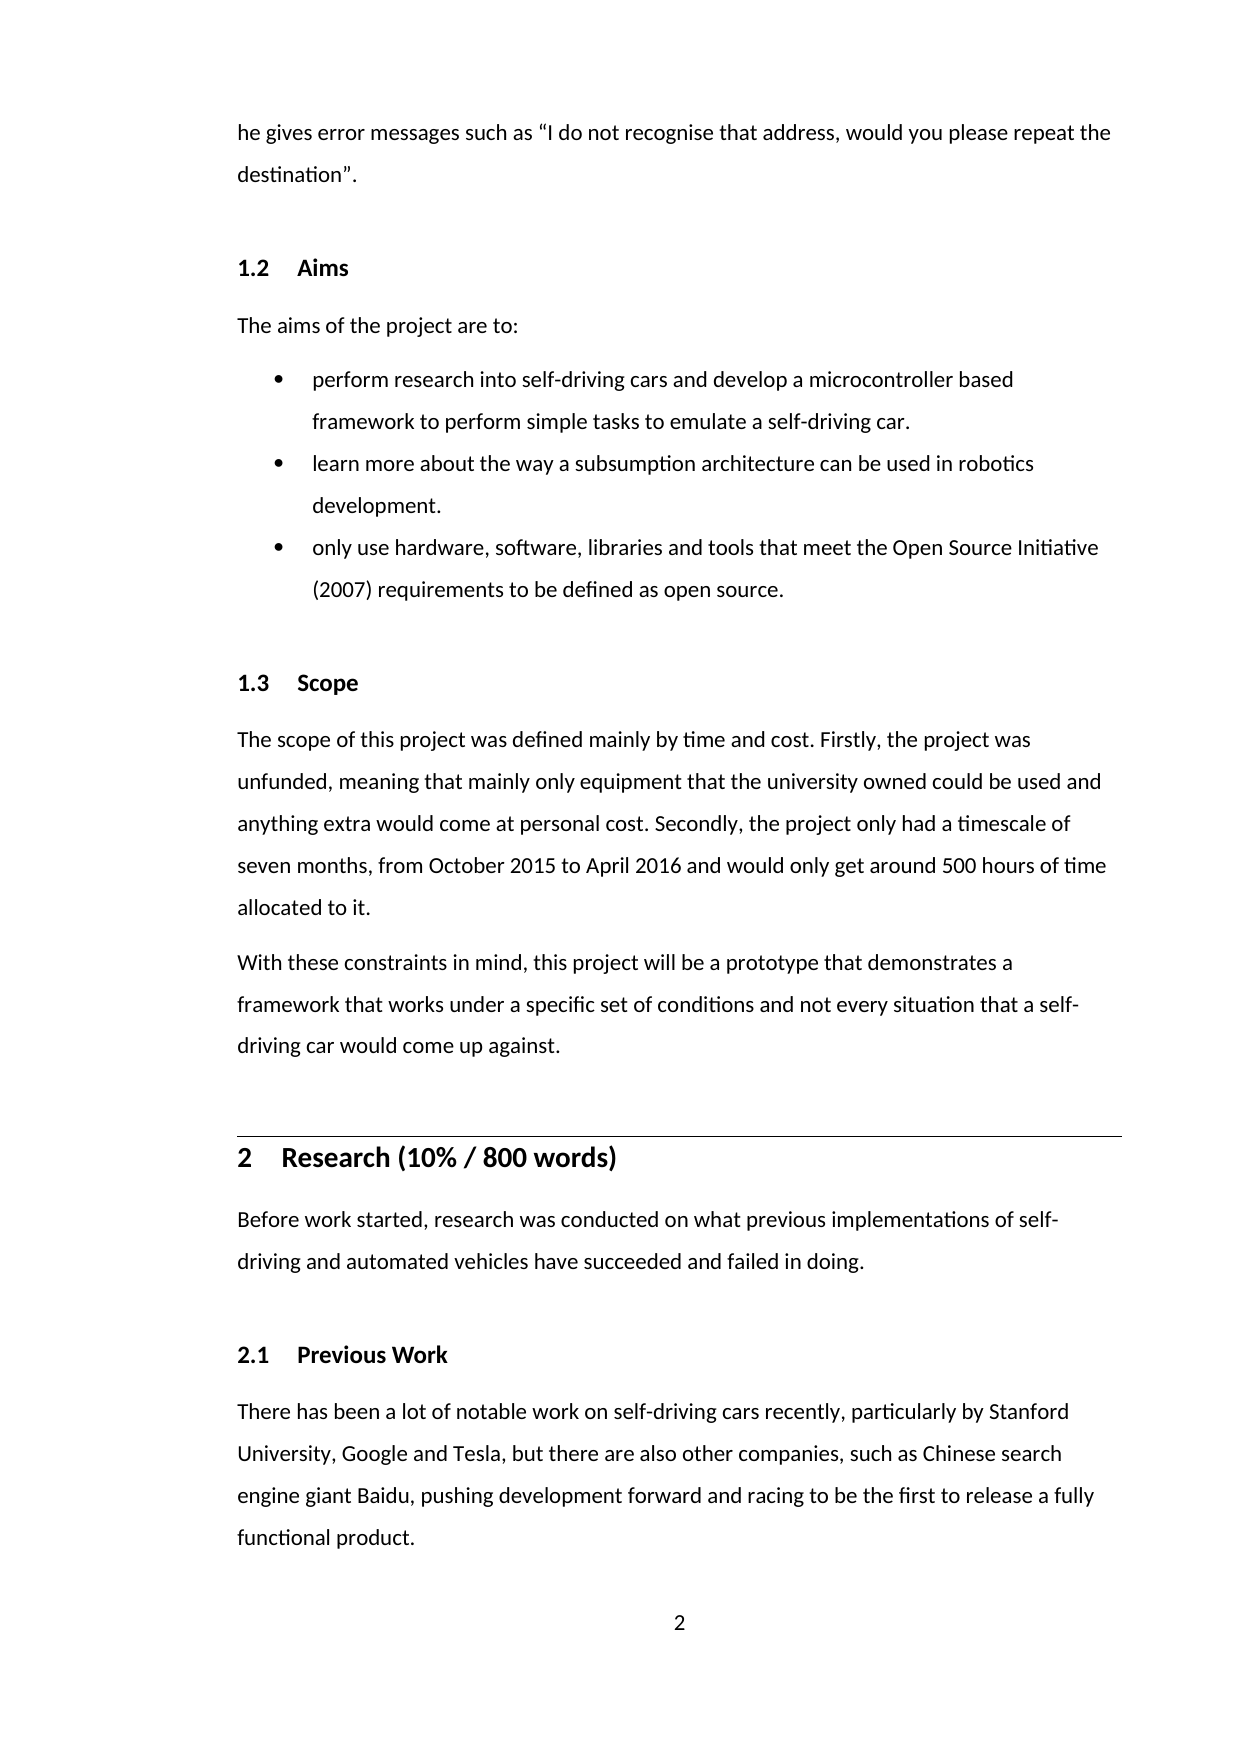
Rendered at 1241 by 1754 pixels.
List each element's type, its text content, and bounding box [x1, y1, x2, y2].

text The aims of the project are to: [237, 311, 1122, 339]
subtitle Previous Work [237, 1339, 1122, 1370]
subtitle Aims [237, 252, 1122, 283]
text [237, 118, 1122, 188]
text With these constraints in mind, this project will be a prototype that demonstrates a framework that works under a specific set of conditions and not every situation that a self-driving car would come up against. [237, 948, 1122, 1060]
text The scope of this project was defined mainly by time and cost. Firstly, the project was unfunded, meaning that mainly only equipment that the university owned could be used and anything extra would come at personal cost. Secondly, the project only had a timescale of seven months, from October 2015 to April 2016 and would only get around 500 hours of time allocated to it. [237, 725, 1122, 921]
subtitle Scope [237, 667, 1122, 698]
list learn more about the way a subsumption architecture can be used in robotics development. [274, 449, 1122, 519]
text There has been a lot of notable work on self-driving cars recently, particularly by Stanford University, Google and Tesla, but there are also other companies, such as Chinese search engine giant Baidu, pushing development forward and racing to be the first to release a fully functional product. [237, 1397, 1122, 1551]
list perform research into self-driving cars and develop a microcontroller based framework to perform simple tasks to emulate a self-driving car. [274, 365, 1122, 435]
text Before work started, research was conducted on what previous implementations of self-driving and automated vehicles have succeeded and failed in doing. [237, 1205, 1122, 1275]
list only use hardware, software, libraries and tools that meet the Open Source Initiative (2007) requirements to be defined as open source. [274, 533, 1122, 603]
subtitle Research (10% / 800 words) [237, 1137, 1122, 1175]
